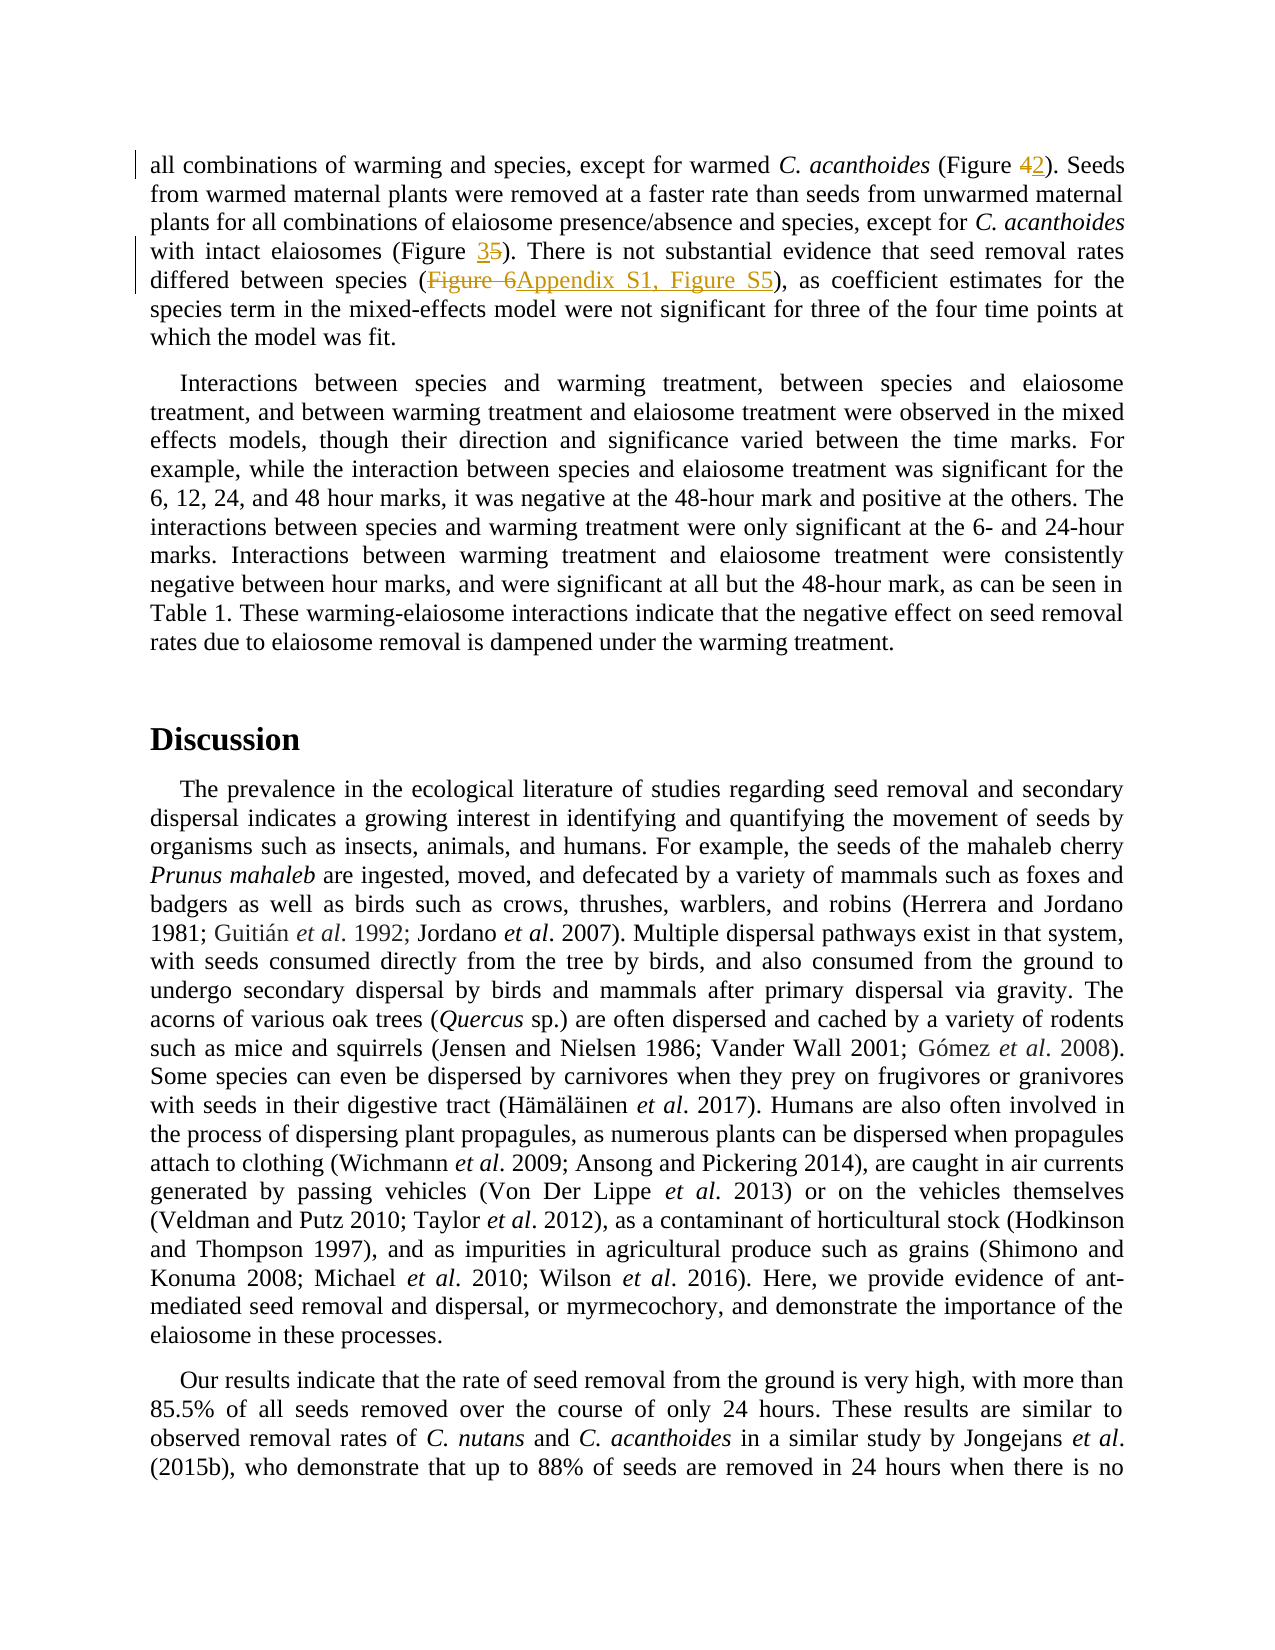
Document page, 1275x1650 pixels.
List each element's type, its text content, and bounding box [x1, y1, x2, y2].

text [150, 1366, 1125, 1481]
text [150, 150, 1125, 351]
text Discussion [150, 719, 1125, 757]
text The prevalence in the ecological literature of studies regarding seed removal and secondary dispersal indicates a growing interest in identifying and quantifying the movement of seeds by organisms such as insects, animals, and humans. For example, the seeds of the mahaleb cherry Prunus mahaleb are ingested, moved, and defecated by a variety of mammals such as foxes and badgers as well as birds such as crows, thrushes, warblers, and robins (Herrera and Jordano 1981; Guitián et al. 1992; Jordano et al. 2007). Multiple dispersal pathways exist in that system, with seeds consumed directly from the tree by birds, and also consumed from the ground to undergo secondary dispersal by birds and mammals after primary dispersal via gravity. The acorns of various oak trees (Quercus sp.) are often dispersed and cached by a variety of rodents such as mice and squirrels (Jensen and Nielsen 1986; Vander Wall 2001; Gómez et al. 2008). Some species can even be dispersed by carnivores when they prey on frugivores or granivores with seeds in their digestive tract (Hämäläinen et al. 2017). Humans are also often involved in the process of dispersing plant propagules, as numerous plants can be dispersed when propagules attach to clothing (Wichmann et al. 2009; Ansong and Pickering 2014), are caught in air currents generated by passing vehicles (Von Der Lippe et al. 2013) or on the vehicles themselves (Veldman and Putz 2010; Taylor et al. 2012), as a contaminant of horticultural stock (Hodkinson and Thompson 1997), and as impurities in agricultural produce such as grains (Shimono and Konuma 2008; Michael et al. 2010; Wilson et al. 2016). Here, we provide evidence of ant-mediated seed removal and dispersal, or myrmecochory, and demonstrate the importance of the elaiosome in these processes. [150, 774, 1125, 1349]
text Interactions between species and warming treatment, between species and elaiosome treatment, and between warming treatment and elaiosome treatment were observed in the mixed effects models, though their direction and significance varied between the time marks. For example, while the interaction between species and elaiosome treatment was significant for the 6, 12, 24, and 48 hour marks, it was negative at the 48-hour mark and positive at the others. The interactions between species and warming treatment were only significant at the 6- and 24-hour marks. Interactions between warming treatment and elaiosome treatment were consistently negative between hour marks, and were significant at all but the 48-hour mark, as can be seen in Table 1. These warming-elaiosome interactions indicate that the negative effect on seed removal rates due to elaiosome removal is dampened under the warming treatment. [150, 368, 1125, 655]
